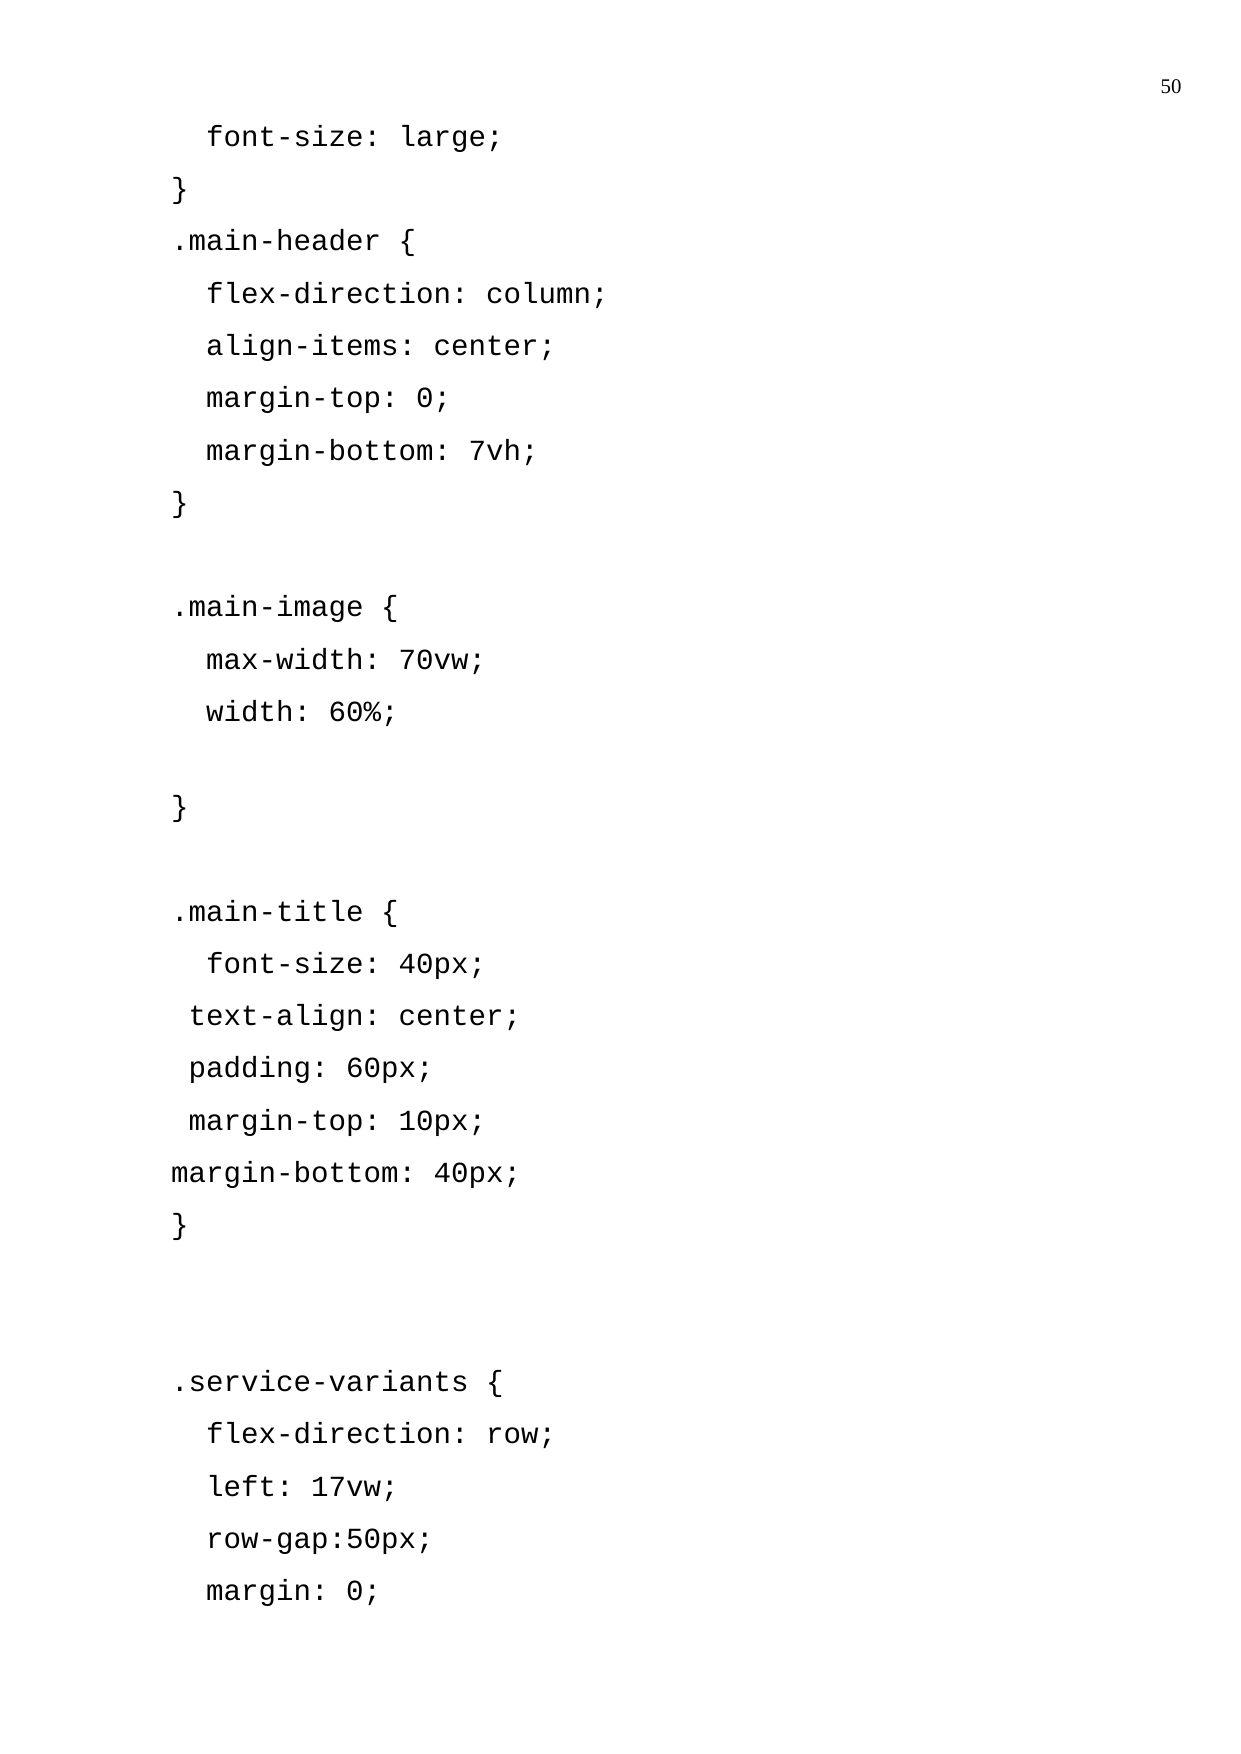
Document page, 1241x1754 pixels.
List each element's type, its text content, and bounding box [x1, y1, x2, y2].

text flex-direction: row; [136, 1419, 1181, 1453]
text width: 60%; [136, 697, 1181, 730]
text } [136, 488, 1181, 521]
text flex-direction: column; [136, 279, 1181, 312]
text } [136, 1210, 1181, 1243]
text .service-variants { [136, 1367, 1181, 1400]
text .main-title { [136, 897, 1181, 930]
text } [136, 792, 1181, 825]
text align-items: center; [136, 331, 1181, 364]
text .main-header { [136, 227, 1181, 259]
text margin-bottom: 40px; [136, 1158, 1181, 1191]
text margin: 0; [136, 1576, 1181, 1609]
text left: 17vw; [136, 1472, 1181, 1505]
text margin-bottom: 7vh; [136, 436, 1181, 469]
text .main-image { [136, 593, 1181, 626]
text row-gap:50px; [136, 1524, 1181, 1557]
text max-width: 70vw; [136, 645, 1181, 678]
text margin-top: 0; [136, 383, 1181, 416]
text padding: 60px; [136, 1053, 1181, 1087]
text } [136, 174, 1181, 207]
text text-align: center; [136, 1001, 1181, 1034]
text font-size: large; [136, 122, 1181, 155]
text font-size: 40px; [136, 949, 1181, 982]
text margin-top: 10px; [136, 1106, 1181, 1139]
